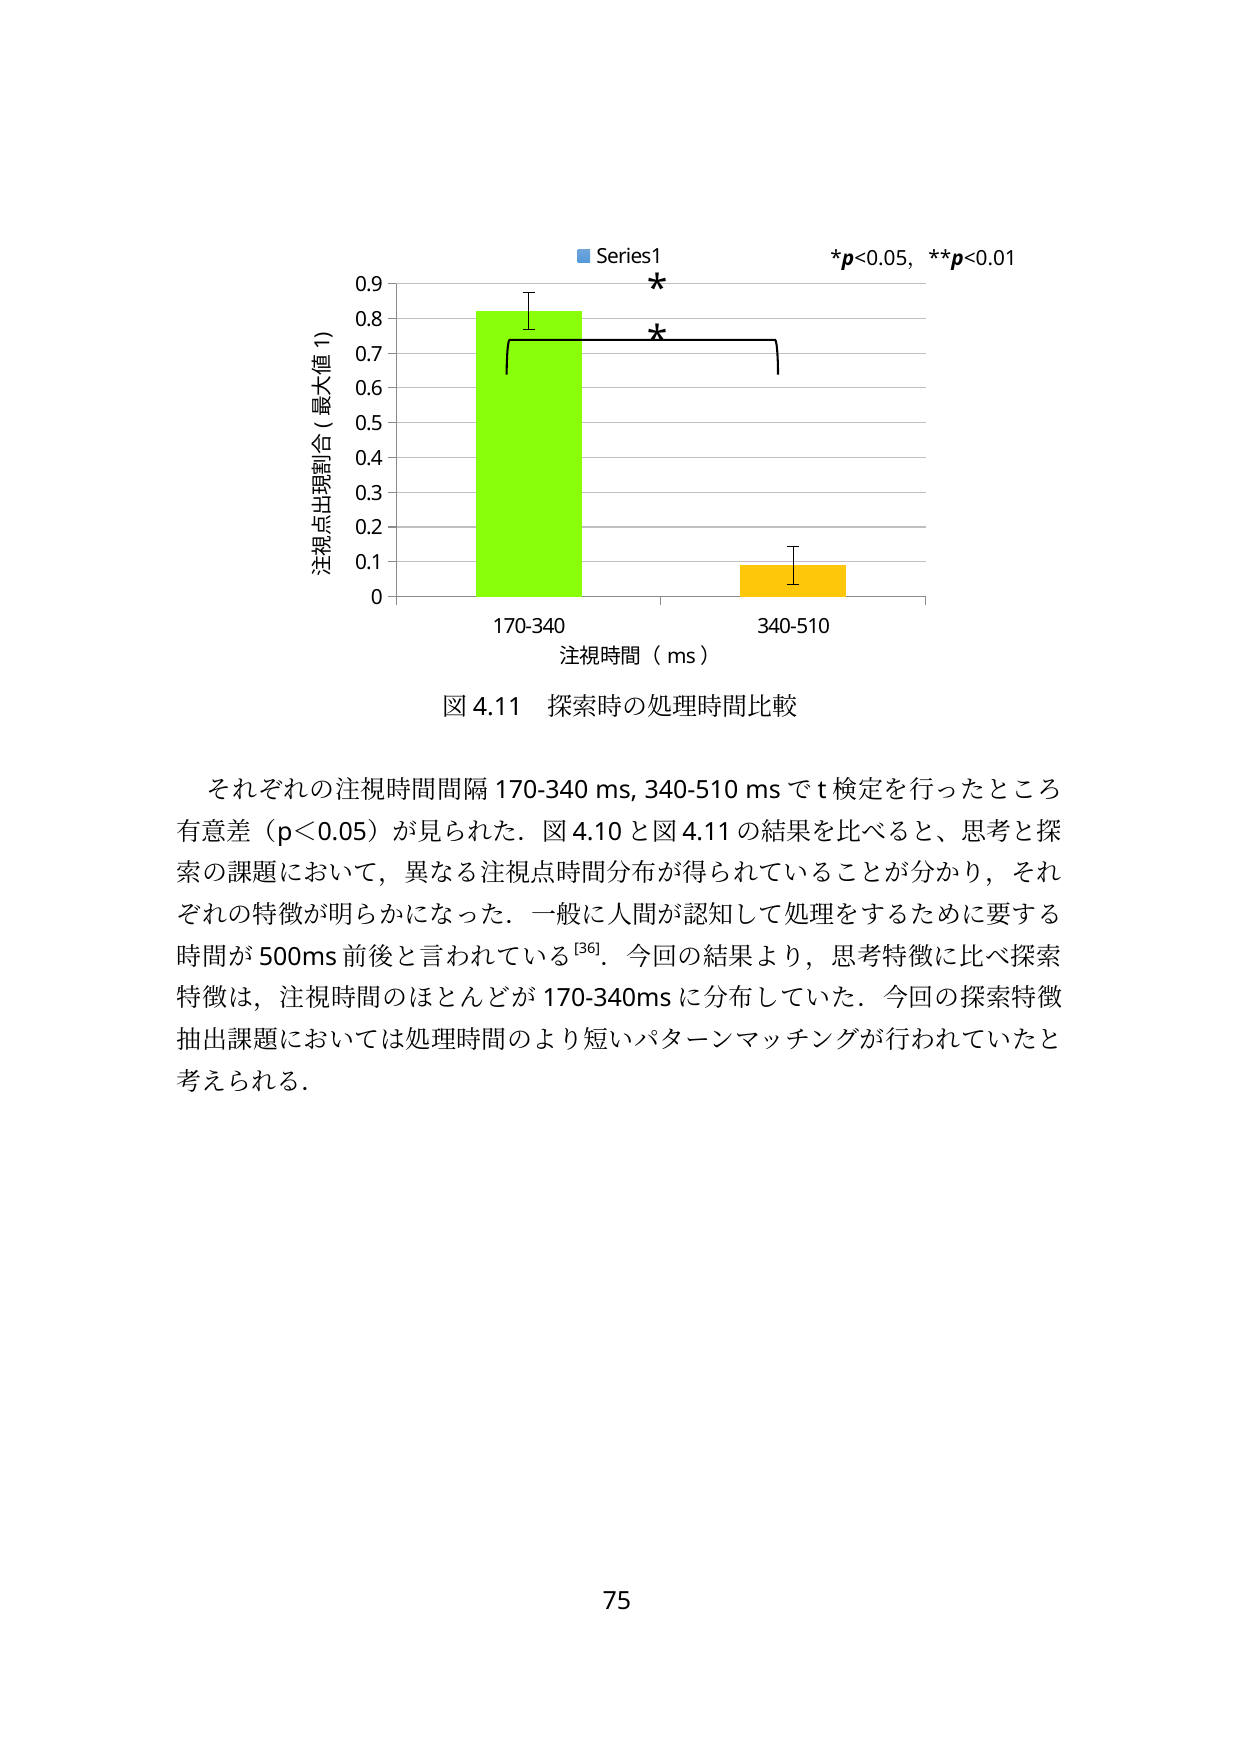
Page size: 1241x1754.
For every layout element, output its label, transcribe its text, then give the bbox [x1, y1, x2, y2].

text それぞれの注視時間間隔170-340 ms, 340-510 msでt検定を行ったところ有意差（p＜0.05）が見られた．図4.10と図4.11の結果を比べると、思考と探索の課題において，異なる注視点時間分布が得られていることが分かり，それぞれの特徴が明らかになった．一般に人間が認知して処理をするために要する時間が500ms前後と言われている[36]．今回の結果より，思考特徴に比べ探索特徴は，注視時間のほとんどが170-340msに分布していた．今回の探索特徴抽出課題においては処理時間のより短いパターンマッチングが行われていたと考えられる． [177, 767, 1063, 1100]
text 図4.11 探索時の処理時間比較 [177, 683, 1063, 725]
